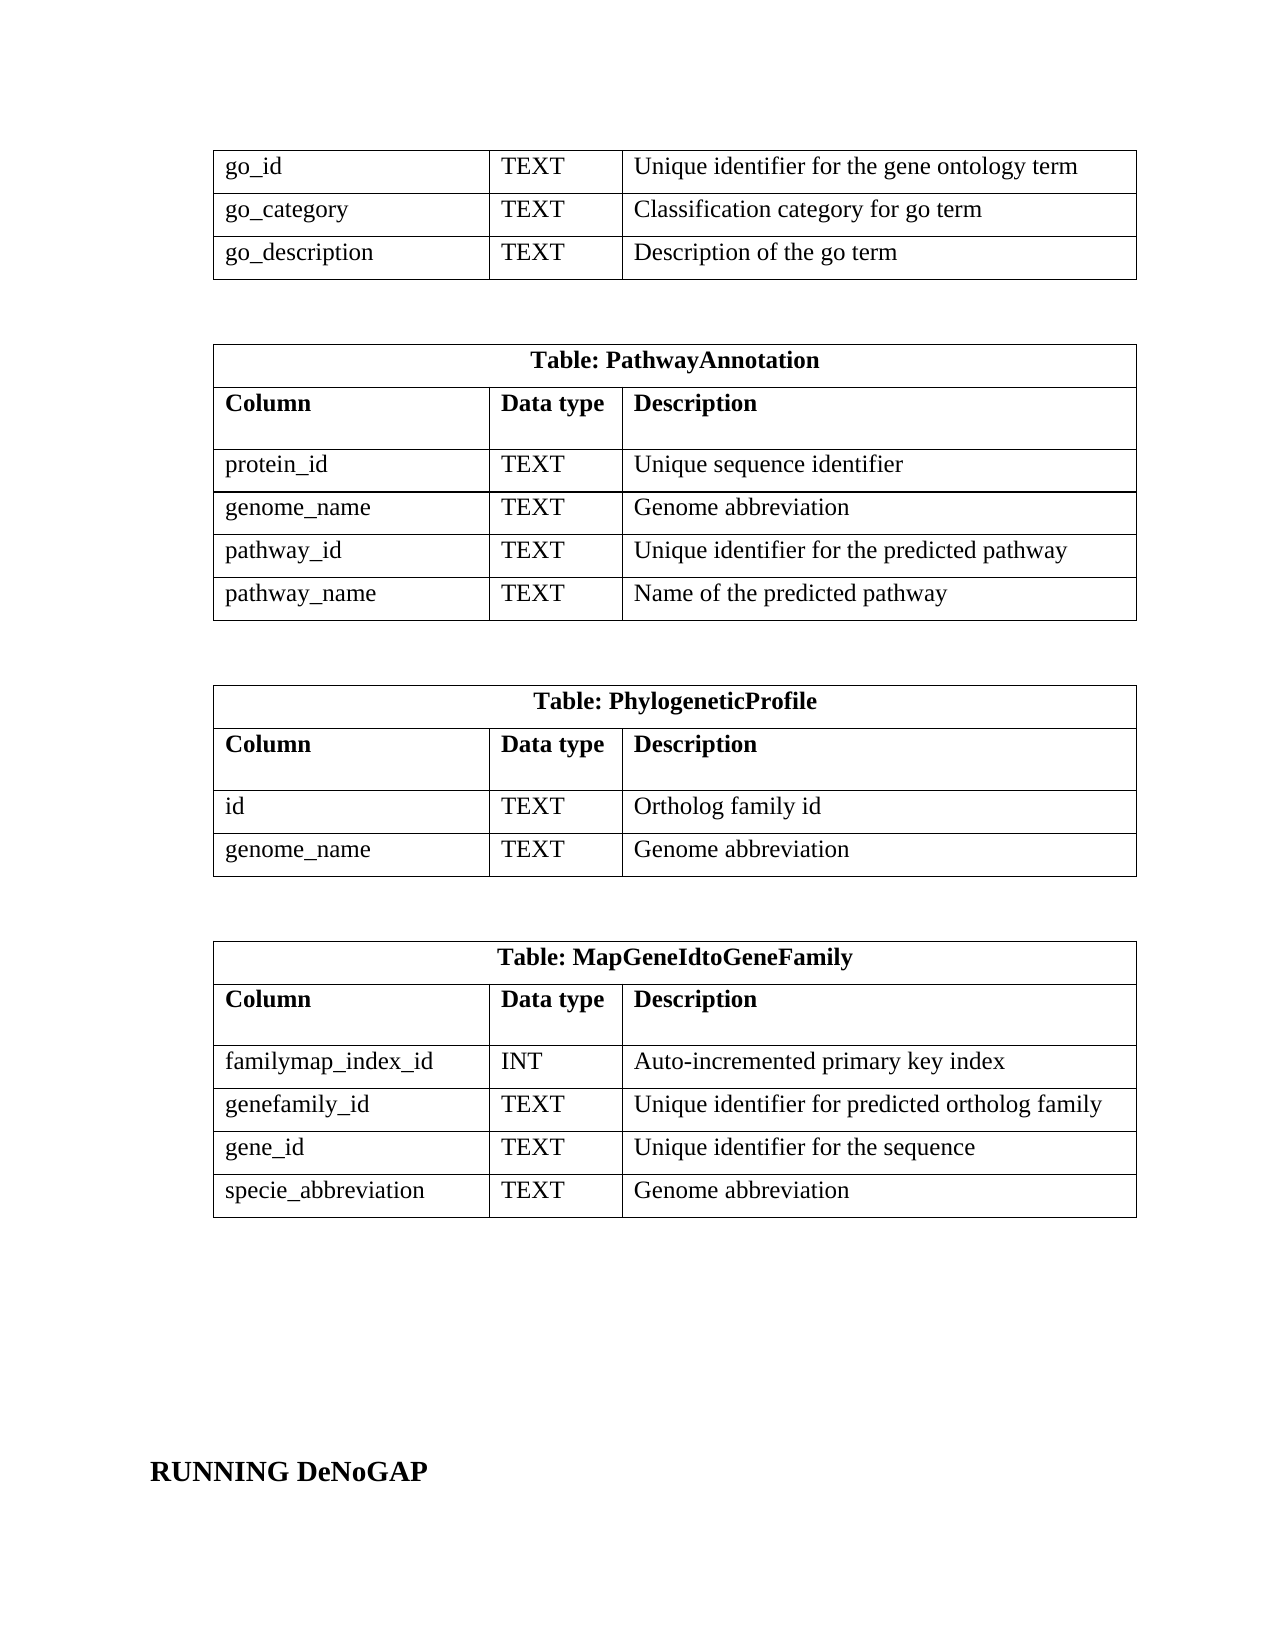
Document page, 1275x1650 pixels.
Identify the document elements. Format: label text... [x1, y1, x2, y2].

table_cell specie_abbreviation [214, 1175, 489, 1217]
table_cell Ortholog family id [623, 791, 1136, 833]
table_cell TEXT [490, 194, 622, 236]
table_cell Unique identifier for the gene ontology term [623, 151, 1136, 193]
table_cell go_category [214, 194, 489, 236]
table_cell Data type [490, 388, 622, 448]
table_cell TEXT [490, 493, 622, 534]
table_cell Auto-incremented primary key index [623, 1046, 1136, 1088]
table_cell Data type [490, 729, 622, 790]
table_cell Column [214, 388, 489, 448]
table_cell pathway_name [214, 578, 489, 620]
table_cell TEXT [490, 1089, 622, 1131]
table_header Table: MapGeneIdtoGeneFamily [214, 942, 1136, 983]
table_cell Genome abbreviation [623, 493, 1136, 534]
table_cell protein_id [214, 450, 489, 491]
table_cell TEXT [490, 151, 622, 193]
table_cell TEXT [490, 834, 622, 876]
table_cell INT [490, 1046, 622, 1088]
table_cell go_id [214, 151, 489, 193]
table_cell pathway_id [214, 535, 489, 577]
table_cell genome_name [214, 493, 489, 534]
table_cell go_description [214, 237, 489, 279]
table_cell Name of the predicted pathway [623, 578, 1136, 620]
table_cell genefamily_id [214, 1089, 489, 1131]
table_header Table: PhylogeneticProfile [214, 686, 1136, 728]
table_cell Unique identifier for the predicted pathway [623, 535, 1136, 577]
table_cell Unique sequence identifier [623, 450, 1136, 491]
table_cell Description of the go term [623, 237, 1136, 279]
table_cell TEXT [490, 535, 622, 577]
table_cell TEXT [490, 578, 622, 620]
table_cell gene_id [214, 1132, 489, 1174]
table_cell TEXT [490, 450, 622, 491]
table_cell genome_name [214, 834, 489, 876]
table_cell TEXT [490, 237, 622, 279]
table_cell Genome abbreviation [623, 834, 1136, 876]
table_cell Description [623, 729, 1136, 790]
table_cell id [214, 791, 489, 833]
table_cell Genome abbreviation [623, 1175, 1136, 1217]
table_cell Column [214, 729, 489, 790]
table_cell familymap_index_id [214, 1046, 489, 1088]
table_cell Column [214, 985, 489, 1045]
table_cell TEXT [490, 791, 622, 833]
table_cell TEXT [490, 1175, 622, 1217]
table_cell Unique identifier for the sequence [623, 1132, 1136, 1174]
table_cell TEXT [490, 1132, 622, 1174]
table_cell Classification category for go term [623, 194, 1136, 236]
text RUNNING DeNoGAP [150, 1454, 1125, 1487]
table_cell Data type [490, 985, 622, 1045]
table_cell Description [623, 388, 1136, 448]
table_cell Description [623, 985, 1136, 1045]
table_header Table: PathwayAnnotation [214, 345, 1136, 387]
table_cell Unique identifier for predicted ortholog family [623, 1089, 1136, 1131]
